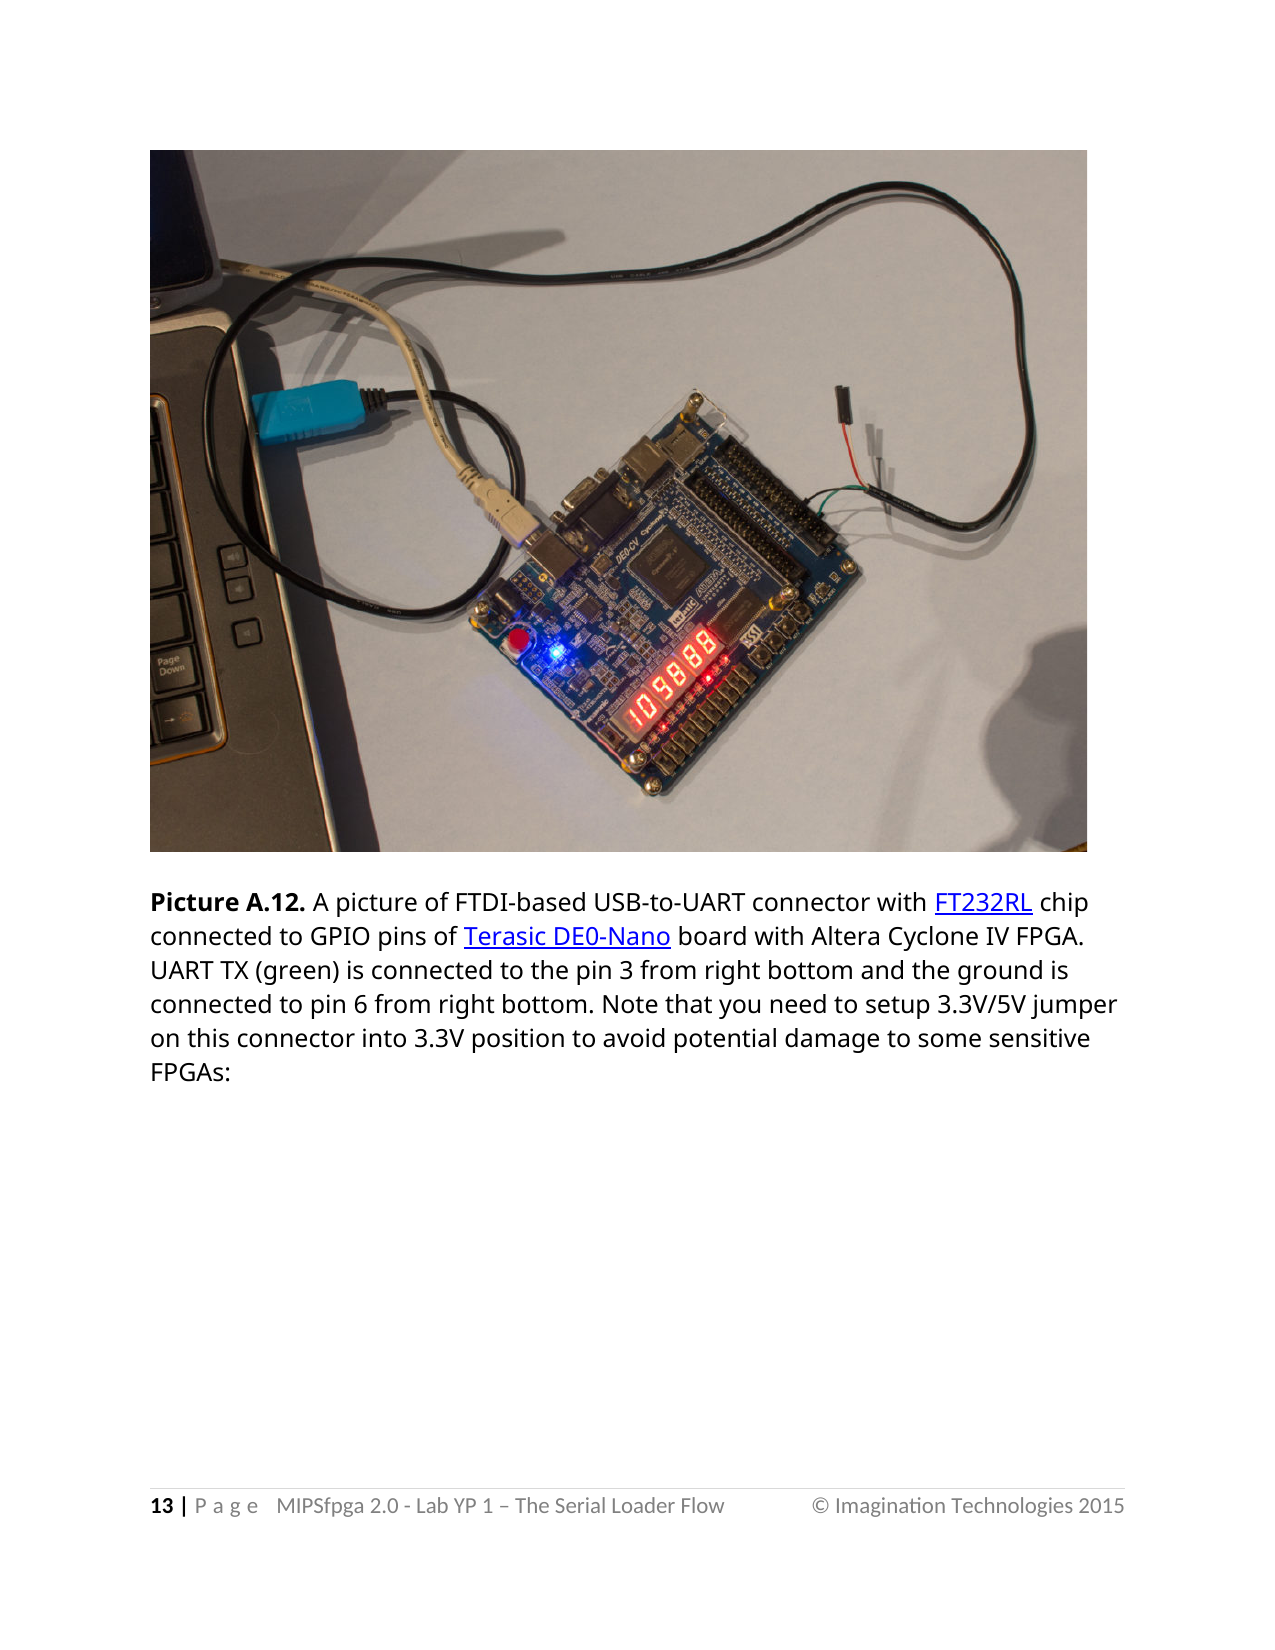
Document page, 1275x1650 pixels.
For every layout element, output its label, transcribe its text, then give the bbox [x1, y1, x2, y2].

text Picture A.12. A picture of FTDI-based USB-to-UART connector with FT232RL chip connected to GPIO pins of Terasic DE0-Nano board with Altera Cyclone IV FPGA. UART TX (green) is connected to the pin 3 from right bottom and the ground is connected to pin 6 from right bottom. Note that you need to setup 3.3V/5V jumper on this connector into 3.3V position to avoid potential damage to some sensitive FPGAs: [150, 884, 1125, 1089]
picture [150, 150, 1088, 852]
